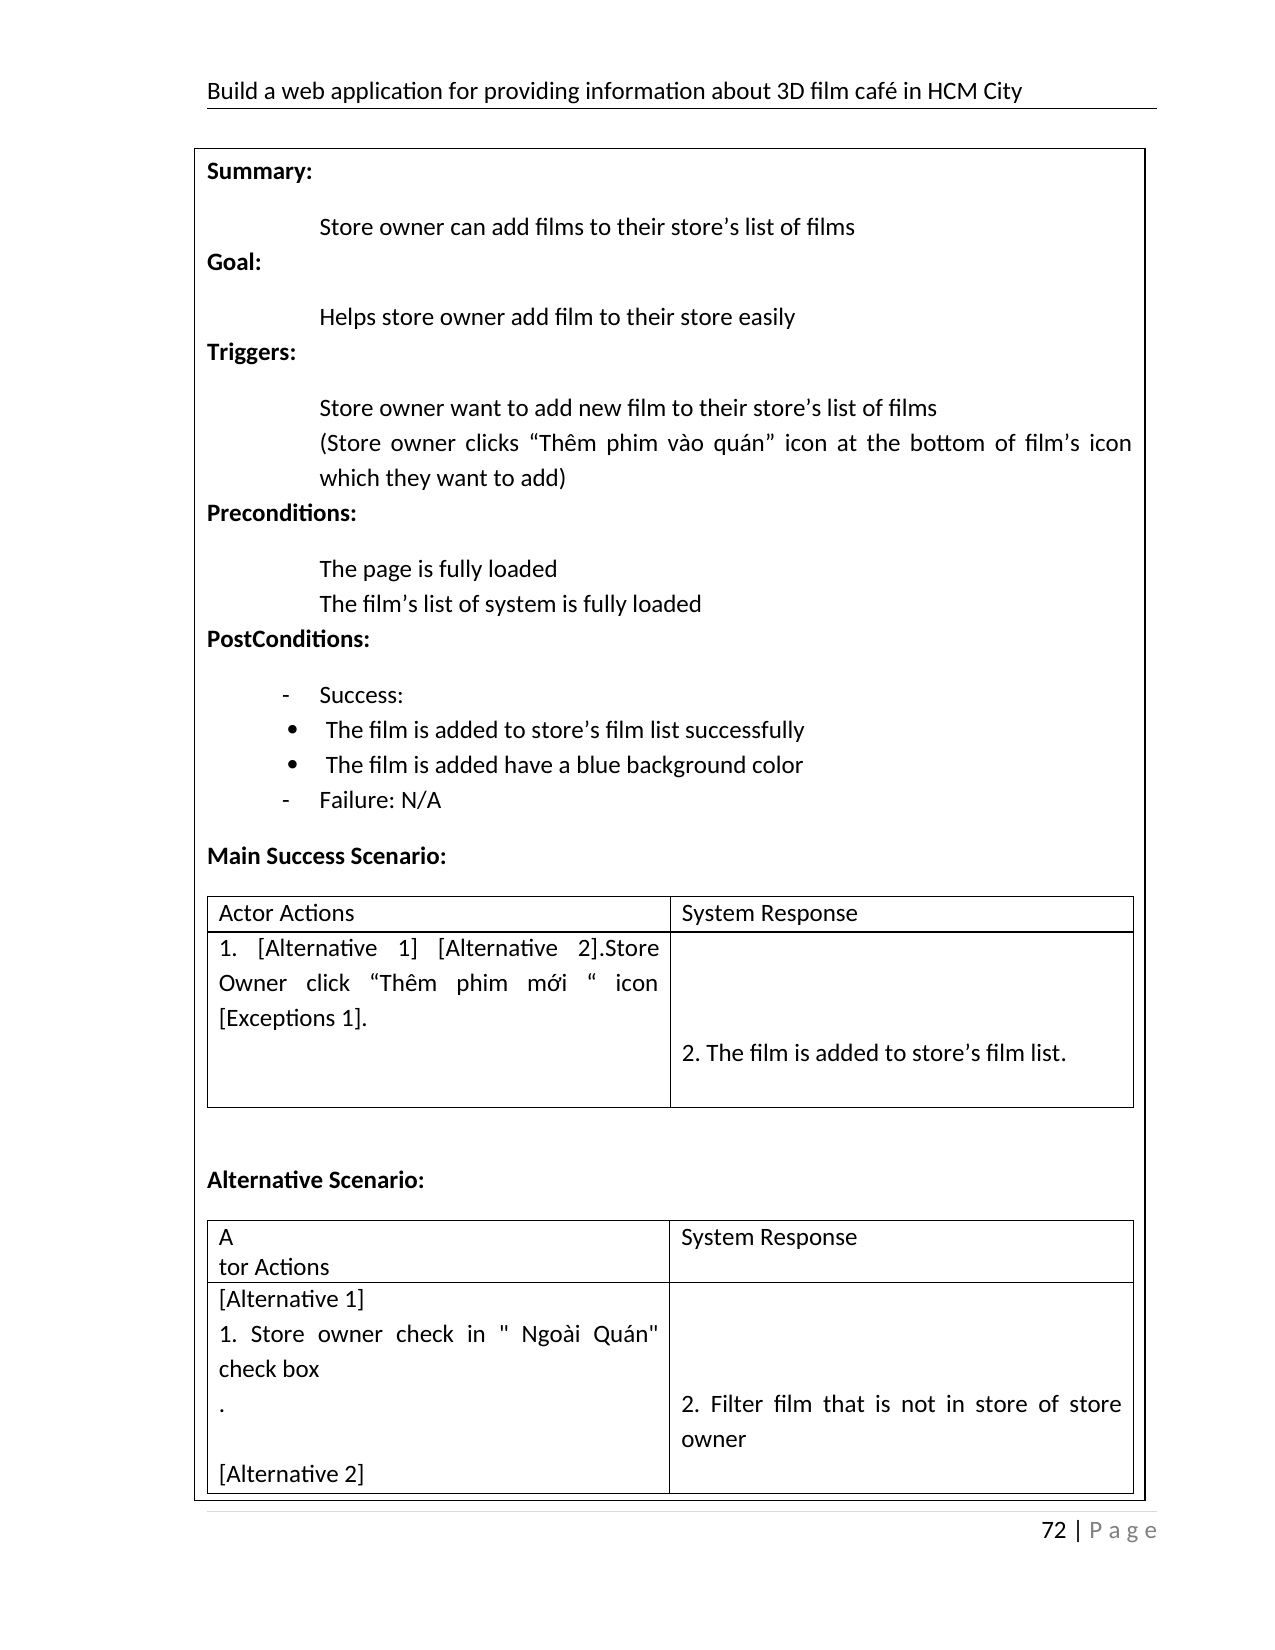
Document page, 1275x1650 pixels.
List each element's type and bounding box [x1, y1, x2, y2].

table_cell [195, 149, 1144, 1500]
